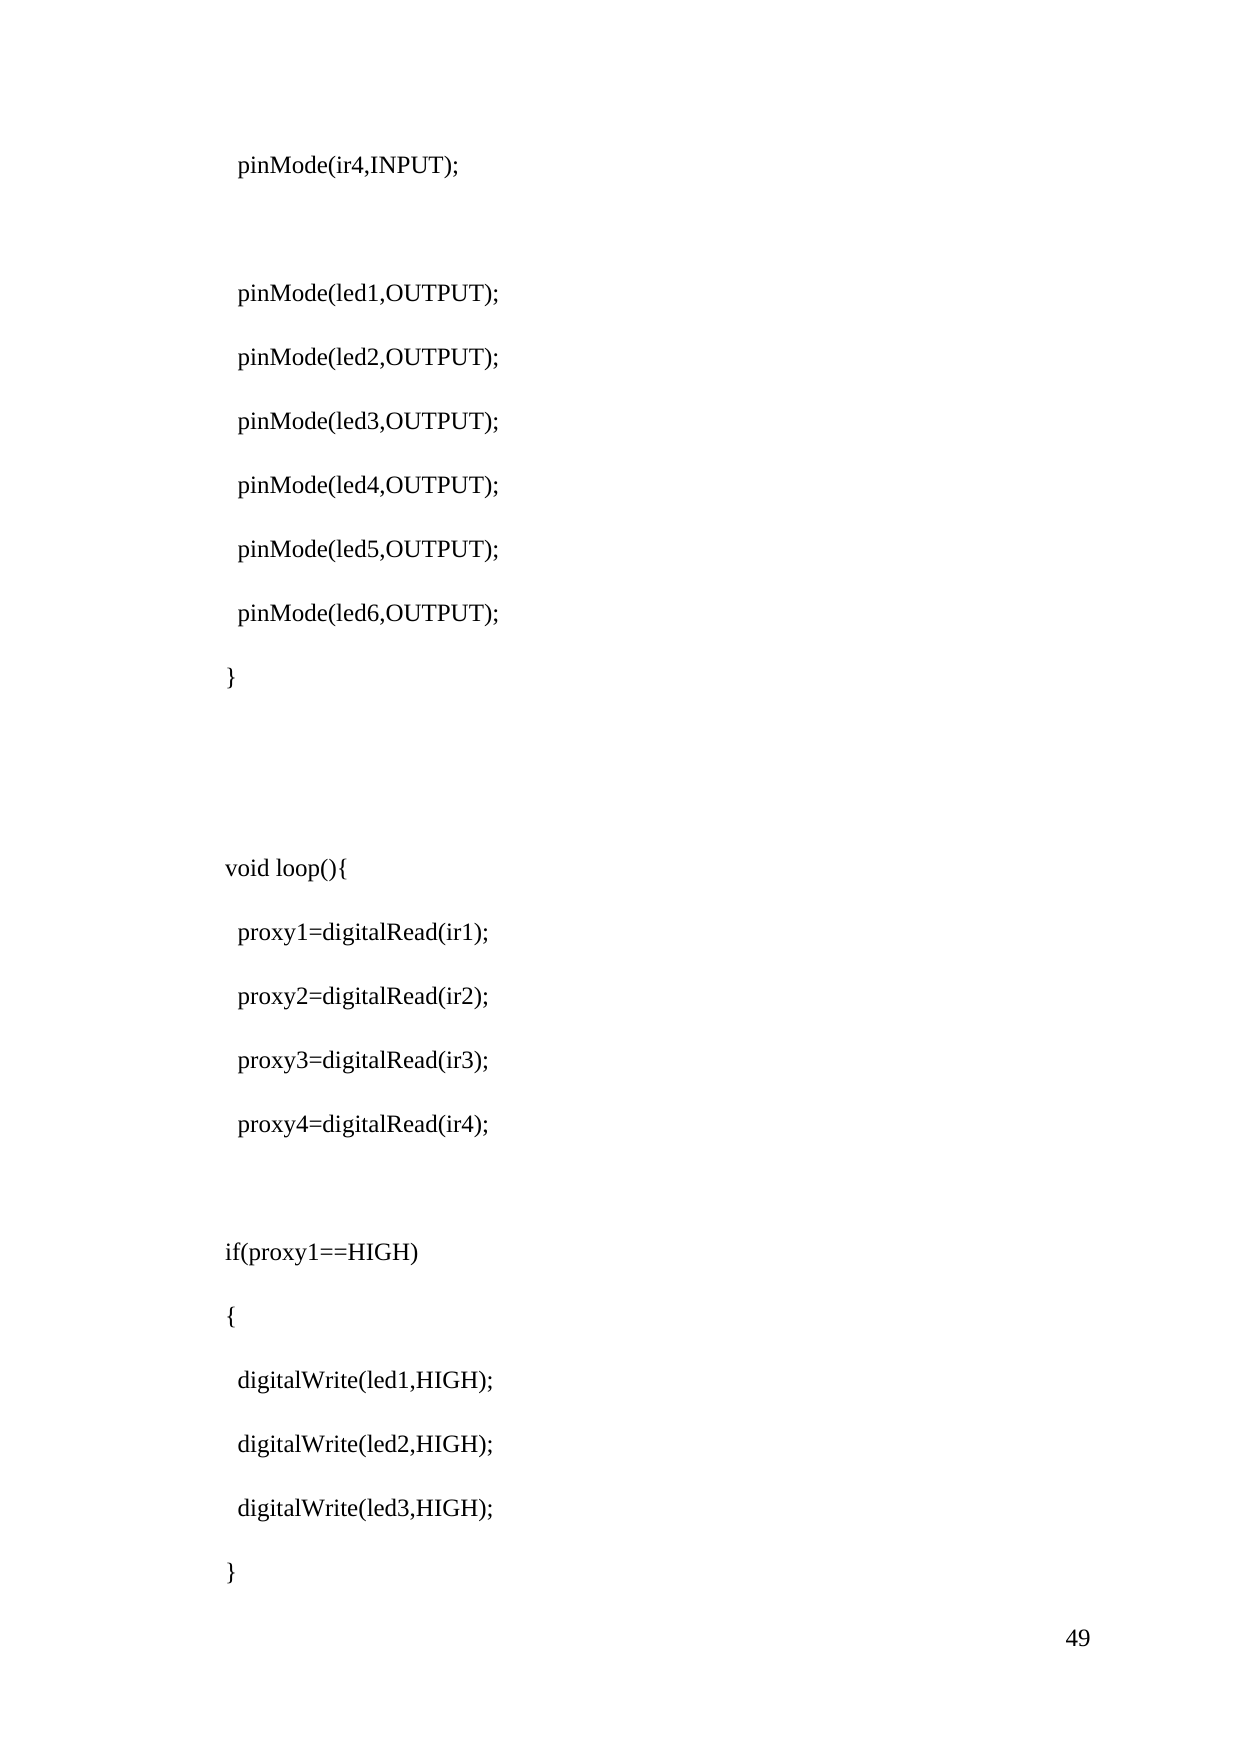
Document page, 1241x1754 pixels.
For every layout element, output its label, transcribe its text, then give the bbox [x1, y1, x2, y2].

text } [225, 1557, 1090, 1586]
text proxy2=digitalRead(ir2); [225, 981, 1090, 1010]
text if(proxy1==HIGH) [225, 1237, 1090, 1266]
text digitalWrite(led3,HIGH); [225, 1493, 1090, 1522]
text pinMode(led5,OUTPUT); [225, 534, 1090, 562]
text void loop(){ [225, 853, 1090, 882]
text proxy4=digitalRead(ir4); [225, 1109, 1090, 1138]
text digitalWrite(led2,HIGH); [225, 1429, 1090, 1458]
text } [225, 662, 1090, 690]
text pinMode(led2,OUTPUT); [225, 342, 1090, 371]
text pinMode(led4,OUTPUT); [225, 470, 1090, 498]
text pinMode(led3,OUTPUT); [225, 406, 1090, 434]
text proxy1=digitalRead(ir1); [225, 917, 1090, 946]
text { [225, 1301, 1090, 1330]
text proxy3=digitalRead(ir3); [225, 1045, 1090, 1074]
text digitalWrite(led1,HIGH); [225, 1365, 1090, 1394]
text pinMode(led1,OUTPUT); [225, 278, 1090, 307]
text pinMode(led6,OUTPUT); [225, 598, 1090, 626]
text pinMode(ir4,INPUT); [225, 150, 1090, 179]
